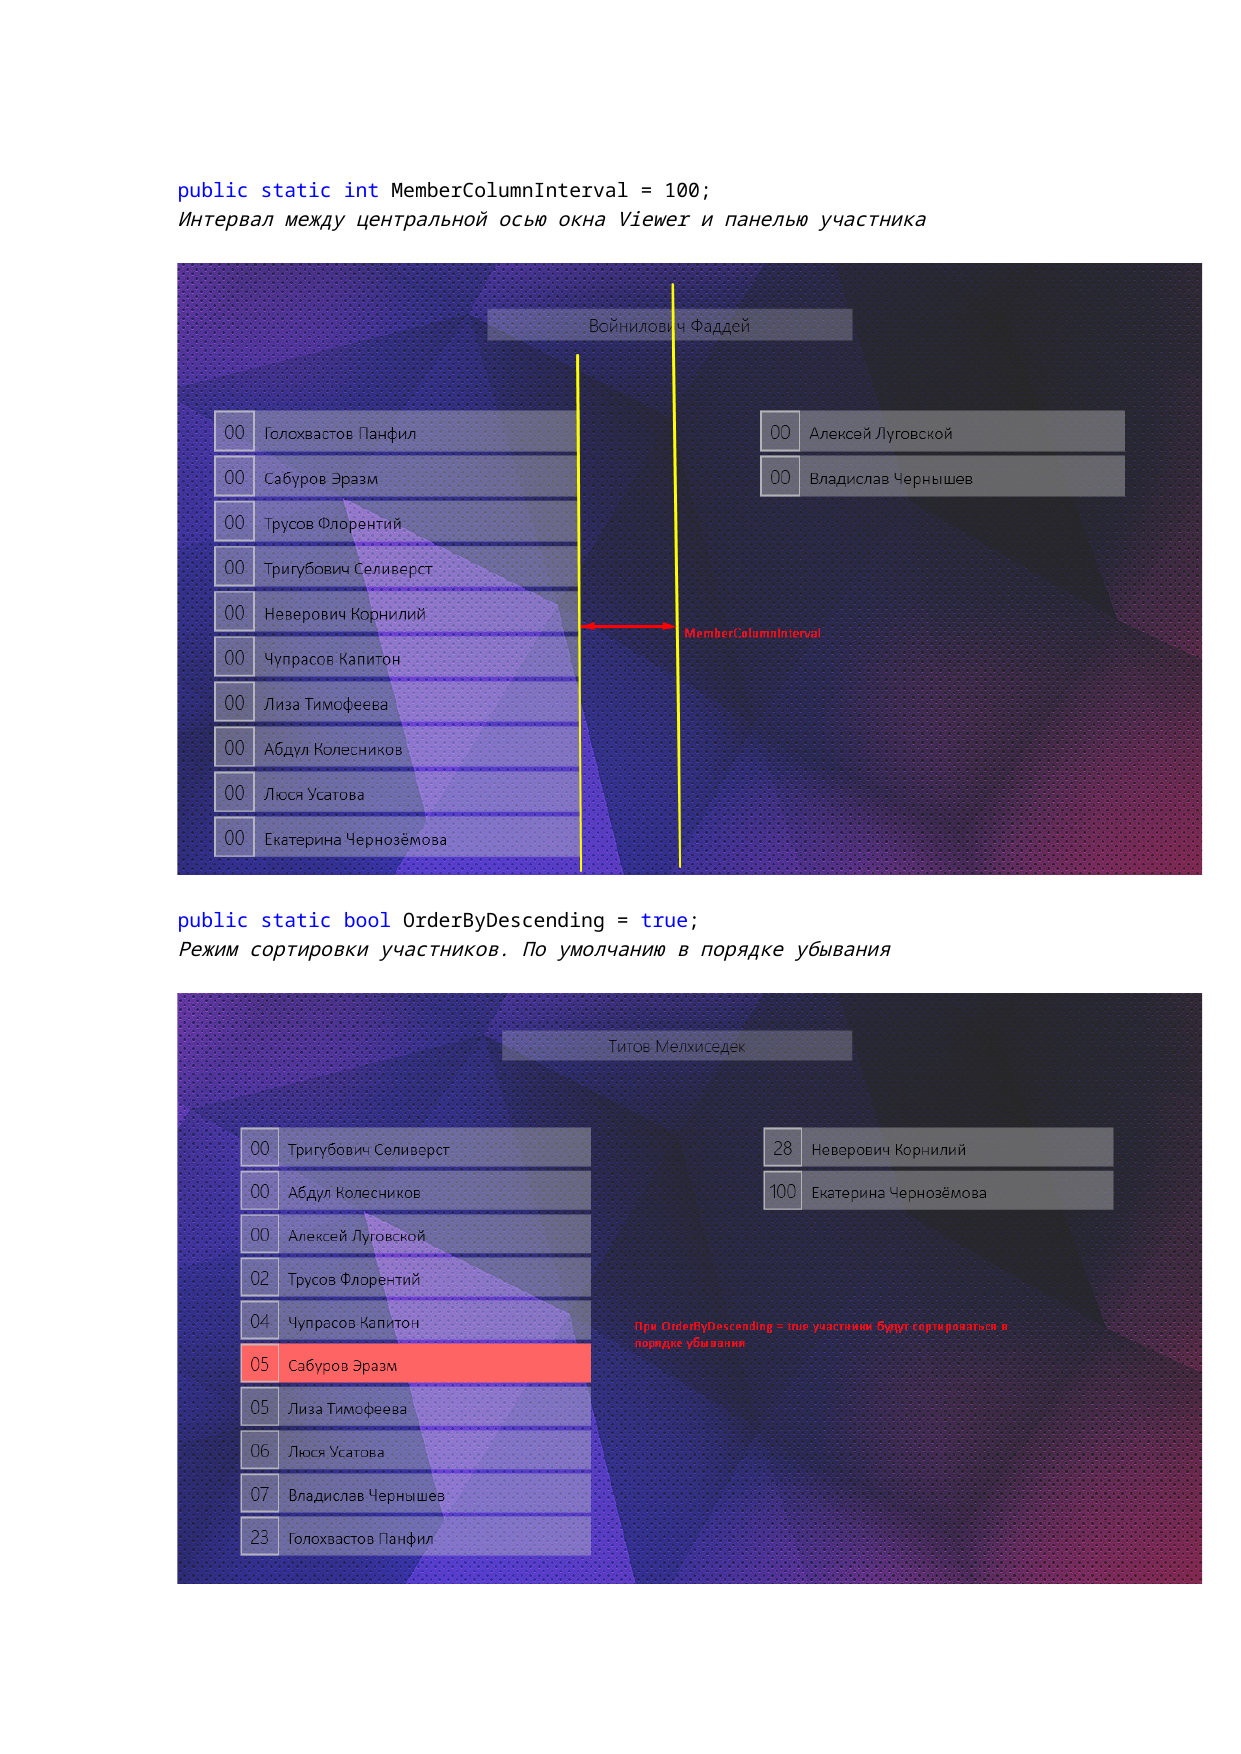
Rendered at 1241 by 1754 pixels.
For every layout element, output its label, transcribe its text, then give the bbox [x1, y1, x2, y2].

text public static int MemberColumnInterval = 100; [177, 176, 1152, 203]
text Интервал между центральной осью окна Viewer и панелью участника [177, 205, 1152, 232]
text public static bool OrderByDescending = true; [177, 906, 1152, 933]
picture [177, 263, 1203, 875]
text Режим сортировки участников. По умолчанию в порядке убывания [177, 935, 1152, 962]
picture [177, 993, 1203, 1584]
